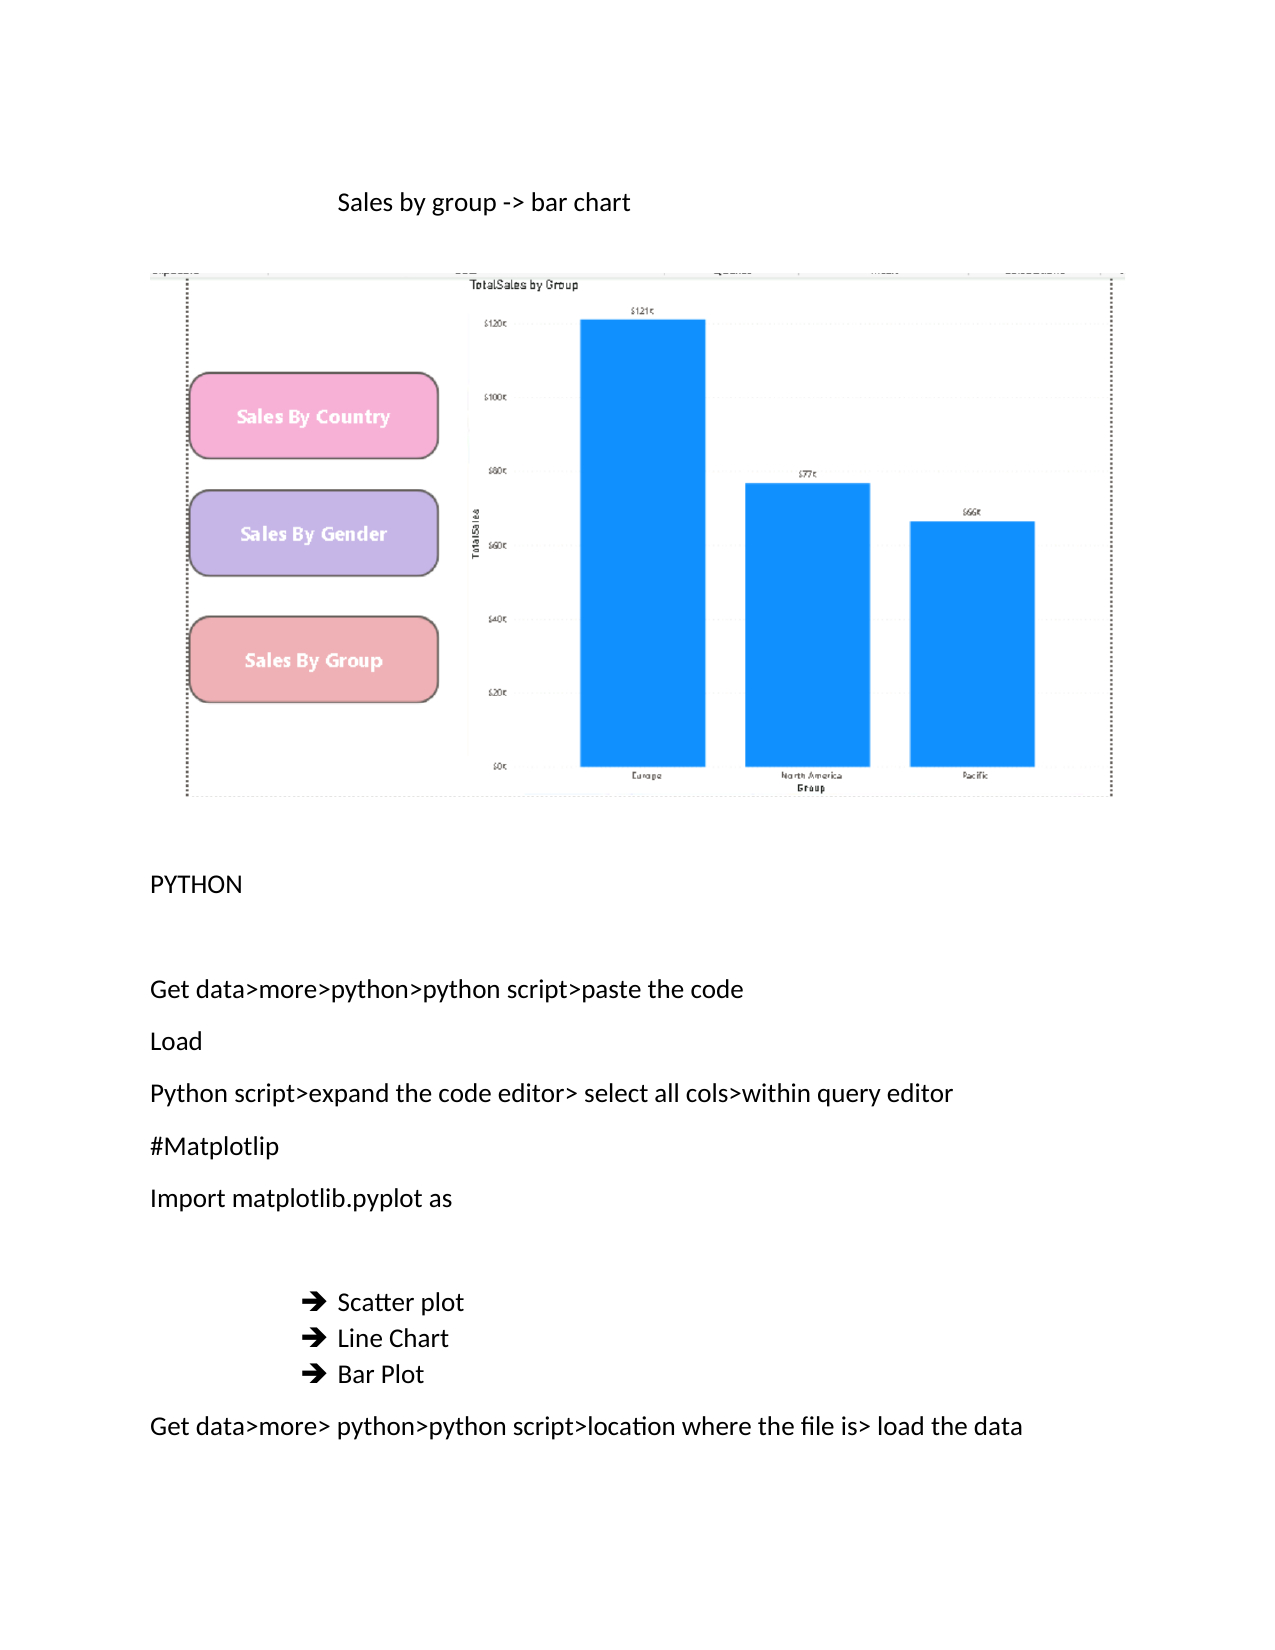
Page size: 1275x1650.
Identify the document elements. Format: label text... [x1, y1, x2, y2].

text Import matplotlib.pyplot as [150, 1181, 1125, 1214]
text PYTHON [150, 867, 1125, 900]
text Python script>expand the code editor> select all cols>within query editor [150, 1076, 1125, 1109]
text Get data>more> python>python script>location where the file is> load the data [150, 1409, 1125, 1442]
list Bar Plot [300, 1357, 1125, 1390]
text Load [150, 1024, 1125, 1057]
text Get data>more>python>python script>paste the code [150, 972, 1125, 1005]
list Line Chart [300, 1321, 1125, 1354]
list Sales by group -> bar chart [337, 186, 1125, 219]
list Scatter plot [300, 1286, 1125, 1319]
text #Matplotlip [150, 1129, 1125, 1162]
picture [150, 273, 1125, 797]
